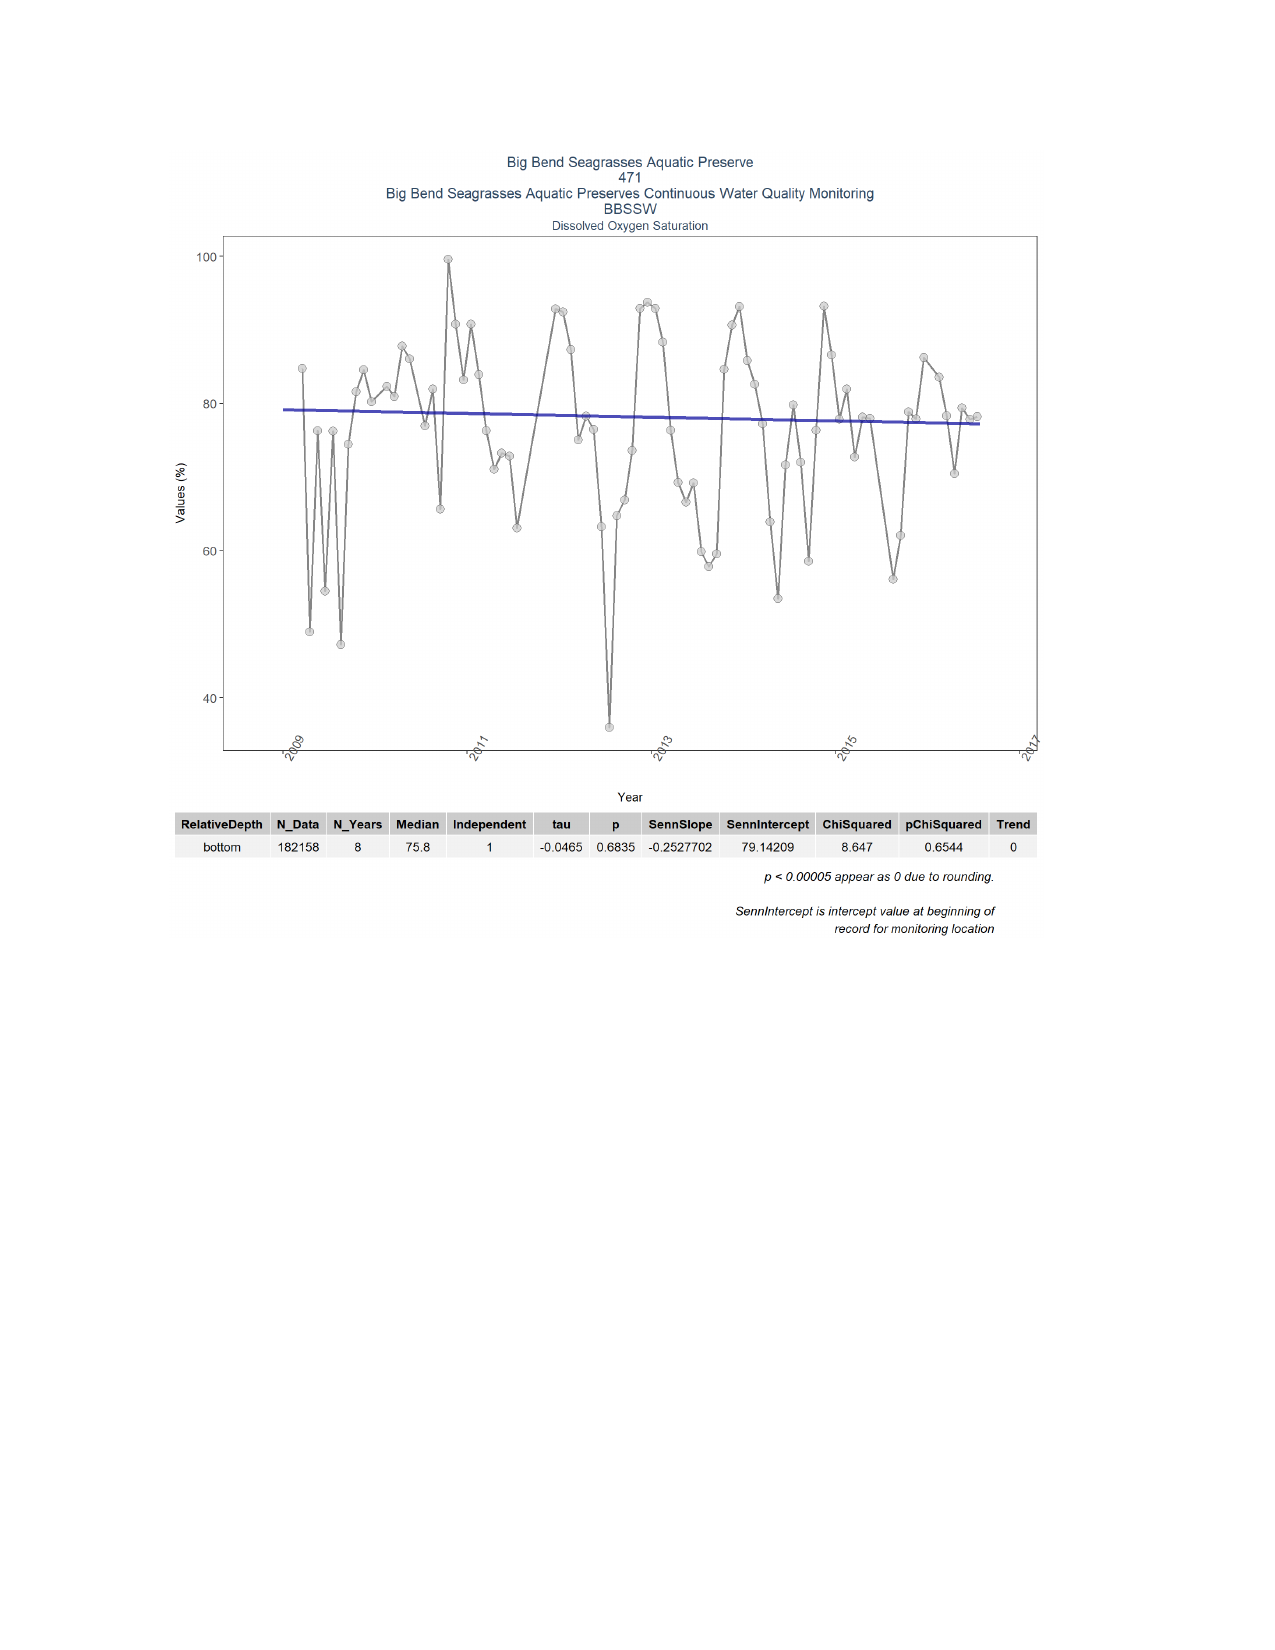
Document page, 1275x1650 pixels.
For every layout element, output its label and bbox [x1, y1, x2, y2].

picture [168, 150, 1044, 938]
